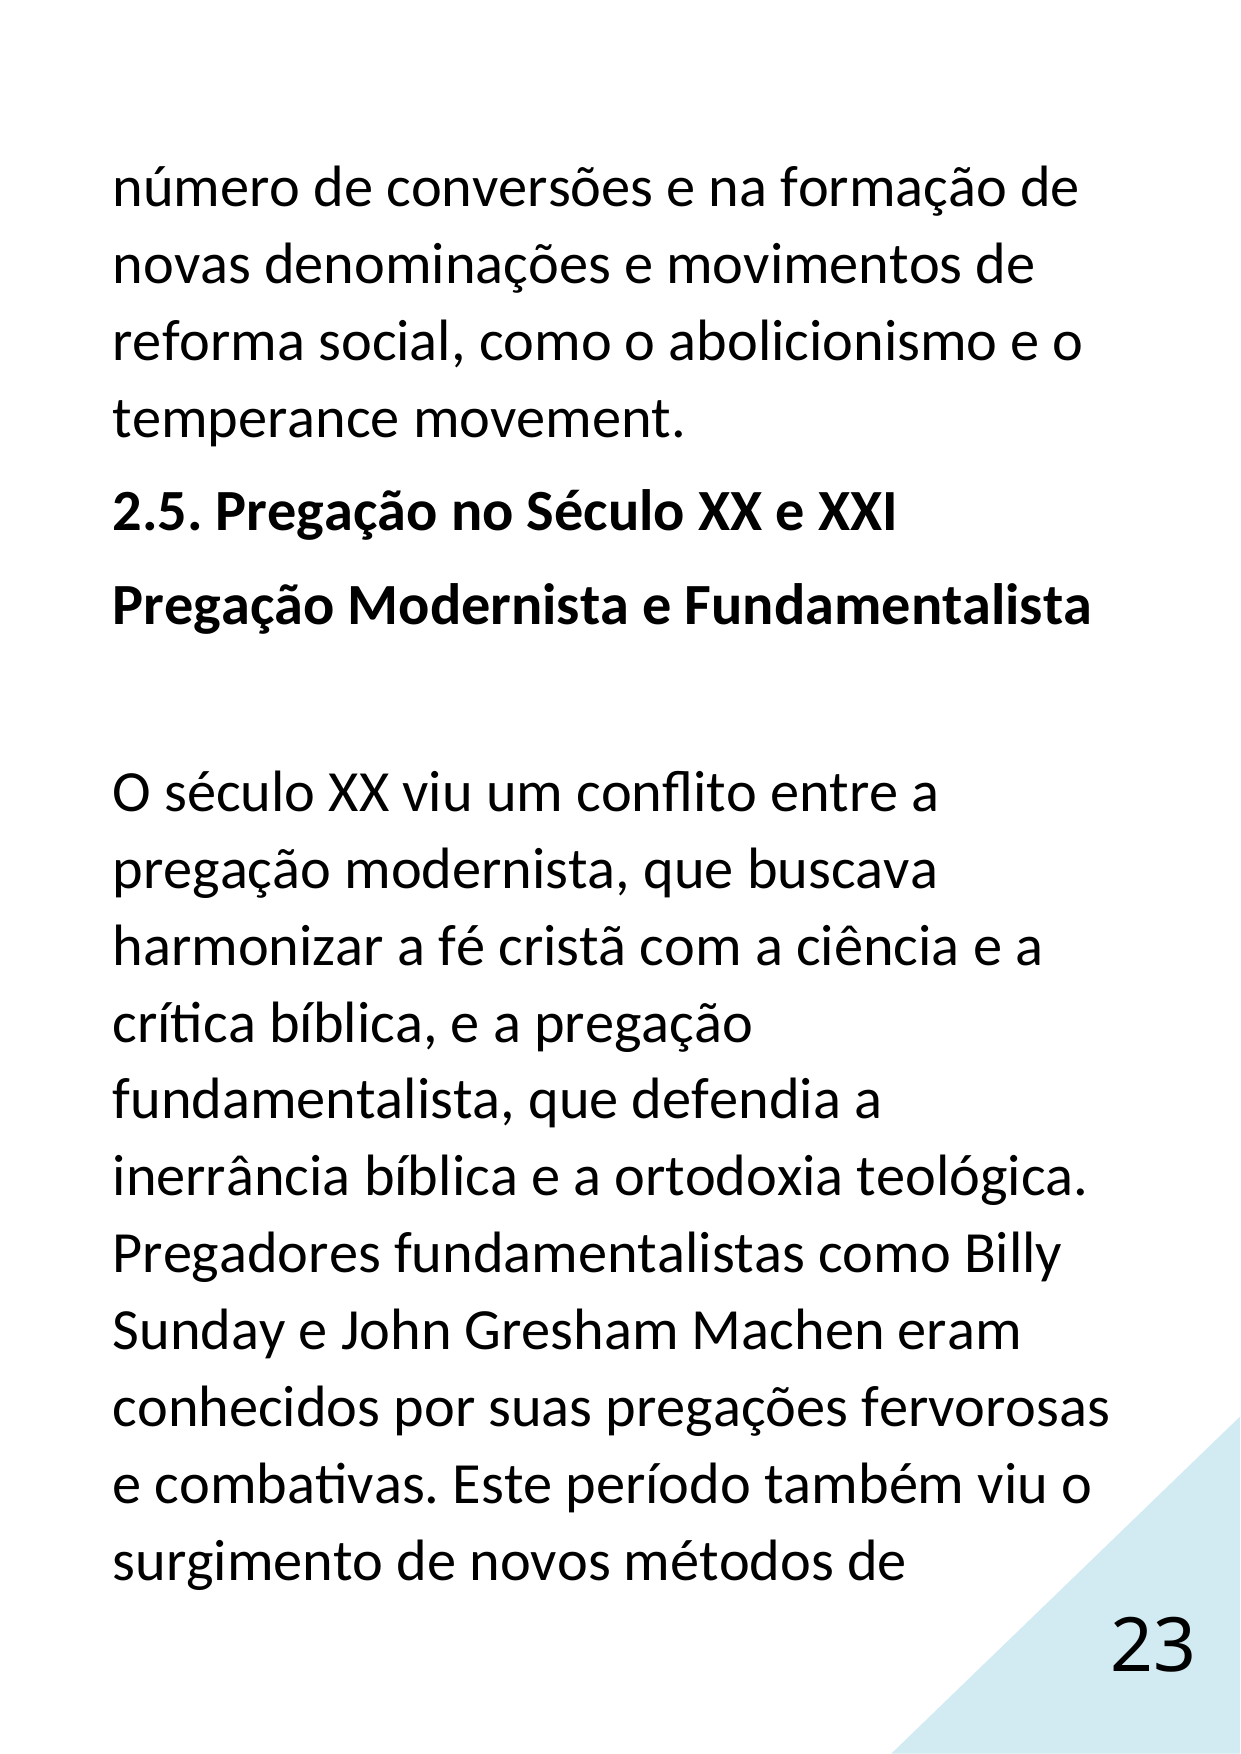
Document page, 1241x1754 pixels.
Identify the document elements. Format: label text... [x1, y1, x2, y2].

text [112, 150, 1128, 452]
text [112, 755, 1128, 1595]
text Pregação Modernista e Fundamentalista [112, 568, 1128, 639]
text 2.5. Pregação no Século XX e XXI [112, 474, 1128, 545]
